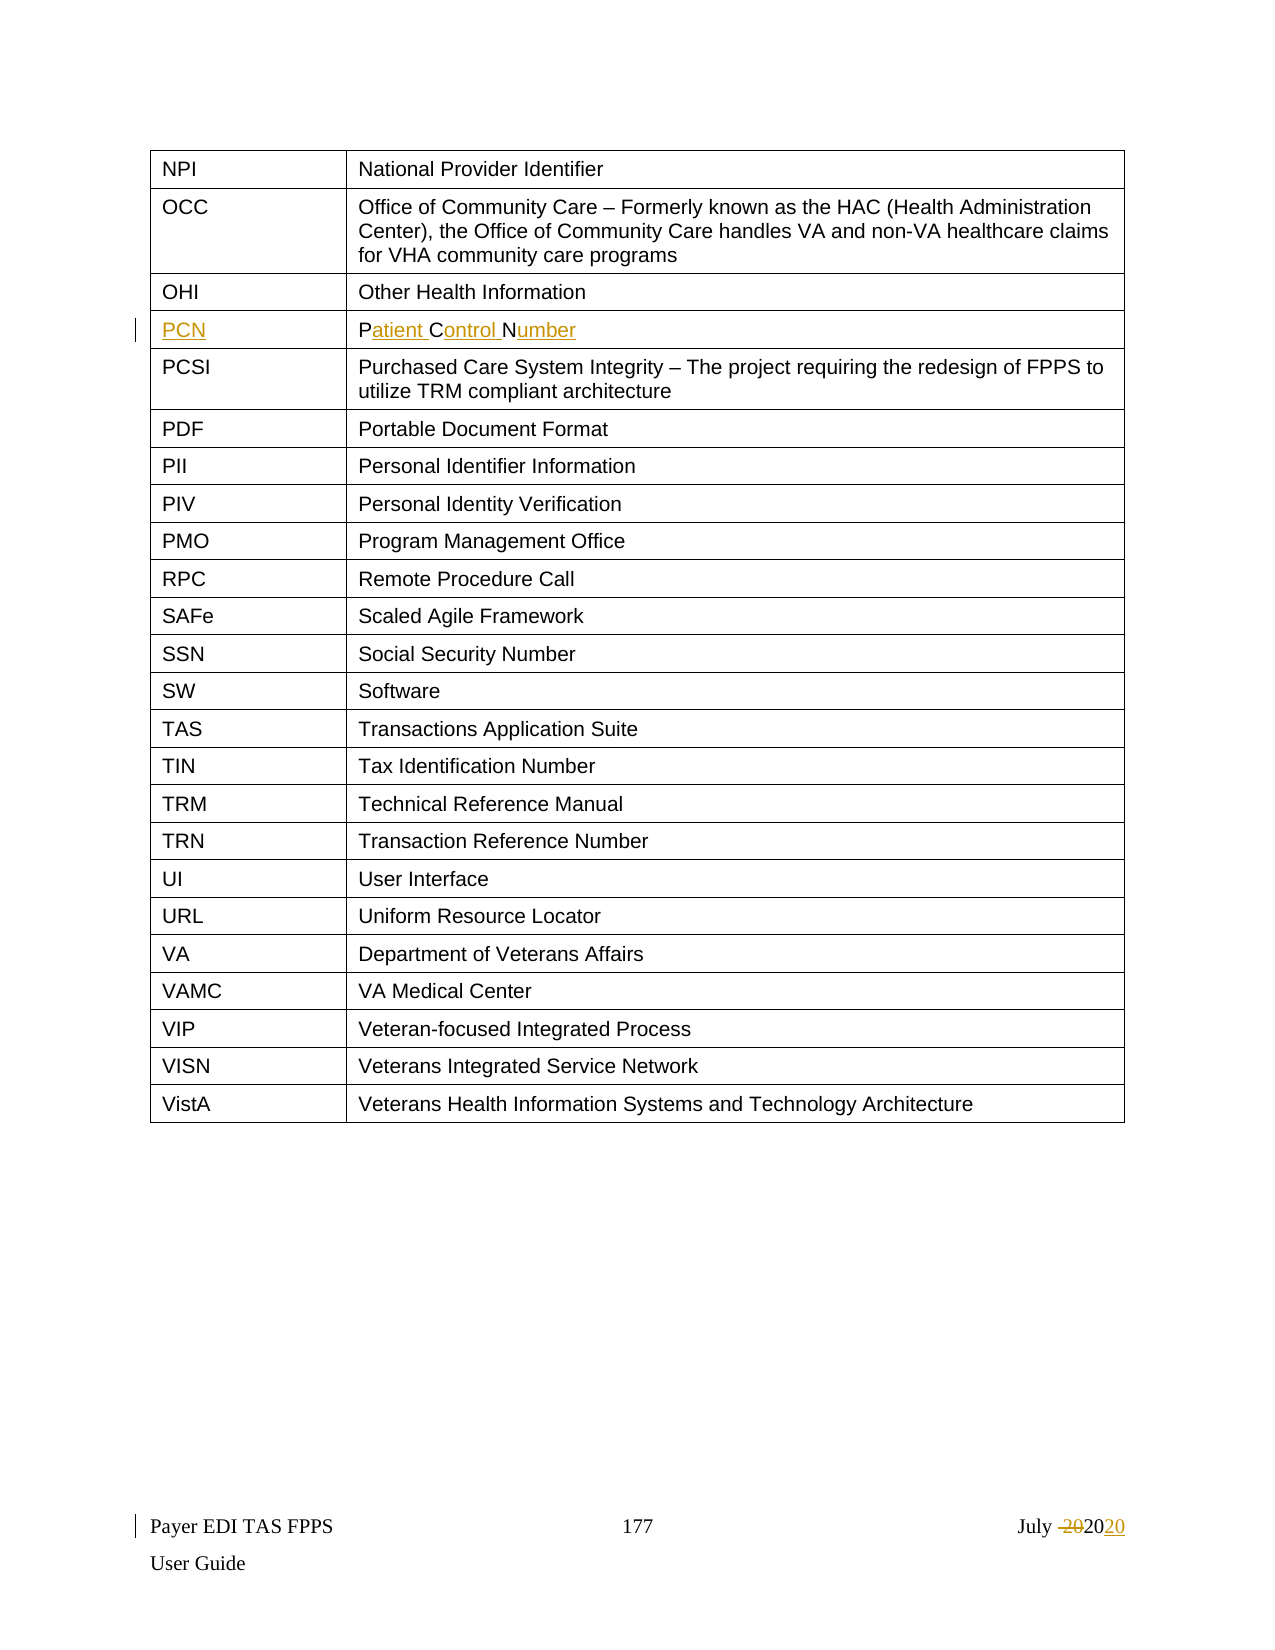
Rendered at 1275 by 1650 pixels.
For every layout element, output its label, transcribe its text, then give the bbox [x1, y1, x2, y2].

table_cell Veterans Health Information Systems and Technology Architecture [347, 1085, 1124, 1122]
table_cell Program Management Office [347, 523, 1124, 559]
table_cell PII [151, 448, 346, 484]
table_cell VIP [151, 1010, 346, 1047]
table_cell SW [151, 673, 346, 709]
table_cell Scaled Agile Framework [347, 598, 1124, 634]
table_cell National Provider Identifier [347, 151, 1124, 187]
table_cell NPI [151, 151, 346, 187]
table_cell User Interface [347, 860, 1124, 897]
table_cell OHI [151, 274, 346, 310]
table_cell Social Security Number [347, 635, 1124, 672]
table_cell PMO [151, 523, 346, 559]
table_cell Software [347, 673, 1124, 709]
table_cell TAS [151, 710, 346, 747]
table_cell Technical Reference Manual [347, 785, 1124, 822]
table_cell Other Health Information [347, 274, 1124, 310]
table_cell PCN [347, 311, 1124, 348]
table_cell Transaction Reference Number [347, 823, 1124, 859]
table_cell Office of Community Care – Formerly known as the HAC (Health Administration Center), the Office of Community Care handles VA and non-VA healthcare claims for VHA community care programs [347, 189, 1124, 273]
table_cell [151, 311, 346, 348]
table_cell SSN [151, 635, 346, 672]
table_cell PDF [151, 410, 346, 447]
table_cell OCC [151, 189, 346, 273]
table_cell TRM [151, 785, 346, 822]
table_cell URL [151, 898, 346, 934]
table_cell Purchased Care System Integrity – The project requiring the redesign of FPPS to utilize TRM compliant architecture [347, 349, 1124, 409]
table_cell Personal Identifier Information [347, 448, 1124, 484]
table_cell VistA [151, 1085, 346, 1122]
table_cell VAMC [151, 973, 346, 1009]
table_cell Uniform Resource Locator [347, 898, 1124, 934]
table_cell TRN [151, 823, 346, 859]
table_cell VA Medical Center [347, 973, 1124, 1009]
table_cell Personal Identity Verification [347, 485, 1124, 522]
table_cell TIN [151, 748, 346, 784]
table_cell Tax Identification Number [347, 748, 1124, 784]
table_cell Portable Document Format [347, 410, 1124, 447]
table_cell Transactions Application Suite [347, 710, 1124, 747]
table_cell Remote Procedure Call [347, 560, 1124, 597]
table_cell VA [151, 935, 346, 972]
table_cell PIV [151, 485, 346, 522]
table_cell UI [151, 860, 346, 897]
table_cell SAFe [151, 598, 346, 634]
table_cell PCSI [151, 349, 346, 409]
table_cell VISN [151, 1048, 346, 1084]
table_cell RPC [151, 560, 346, 597]
table_cell Veterans Integrated Service Network [347, 1048, 1124, 1084]
table_cell Veteran-focused Integrated Process [347, 1010, 1124, 1047]
table_cell Department of Veterans Affairs [347, 935, 1124, 972]
